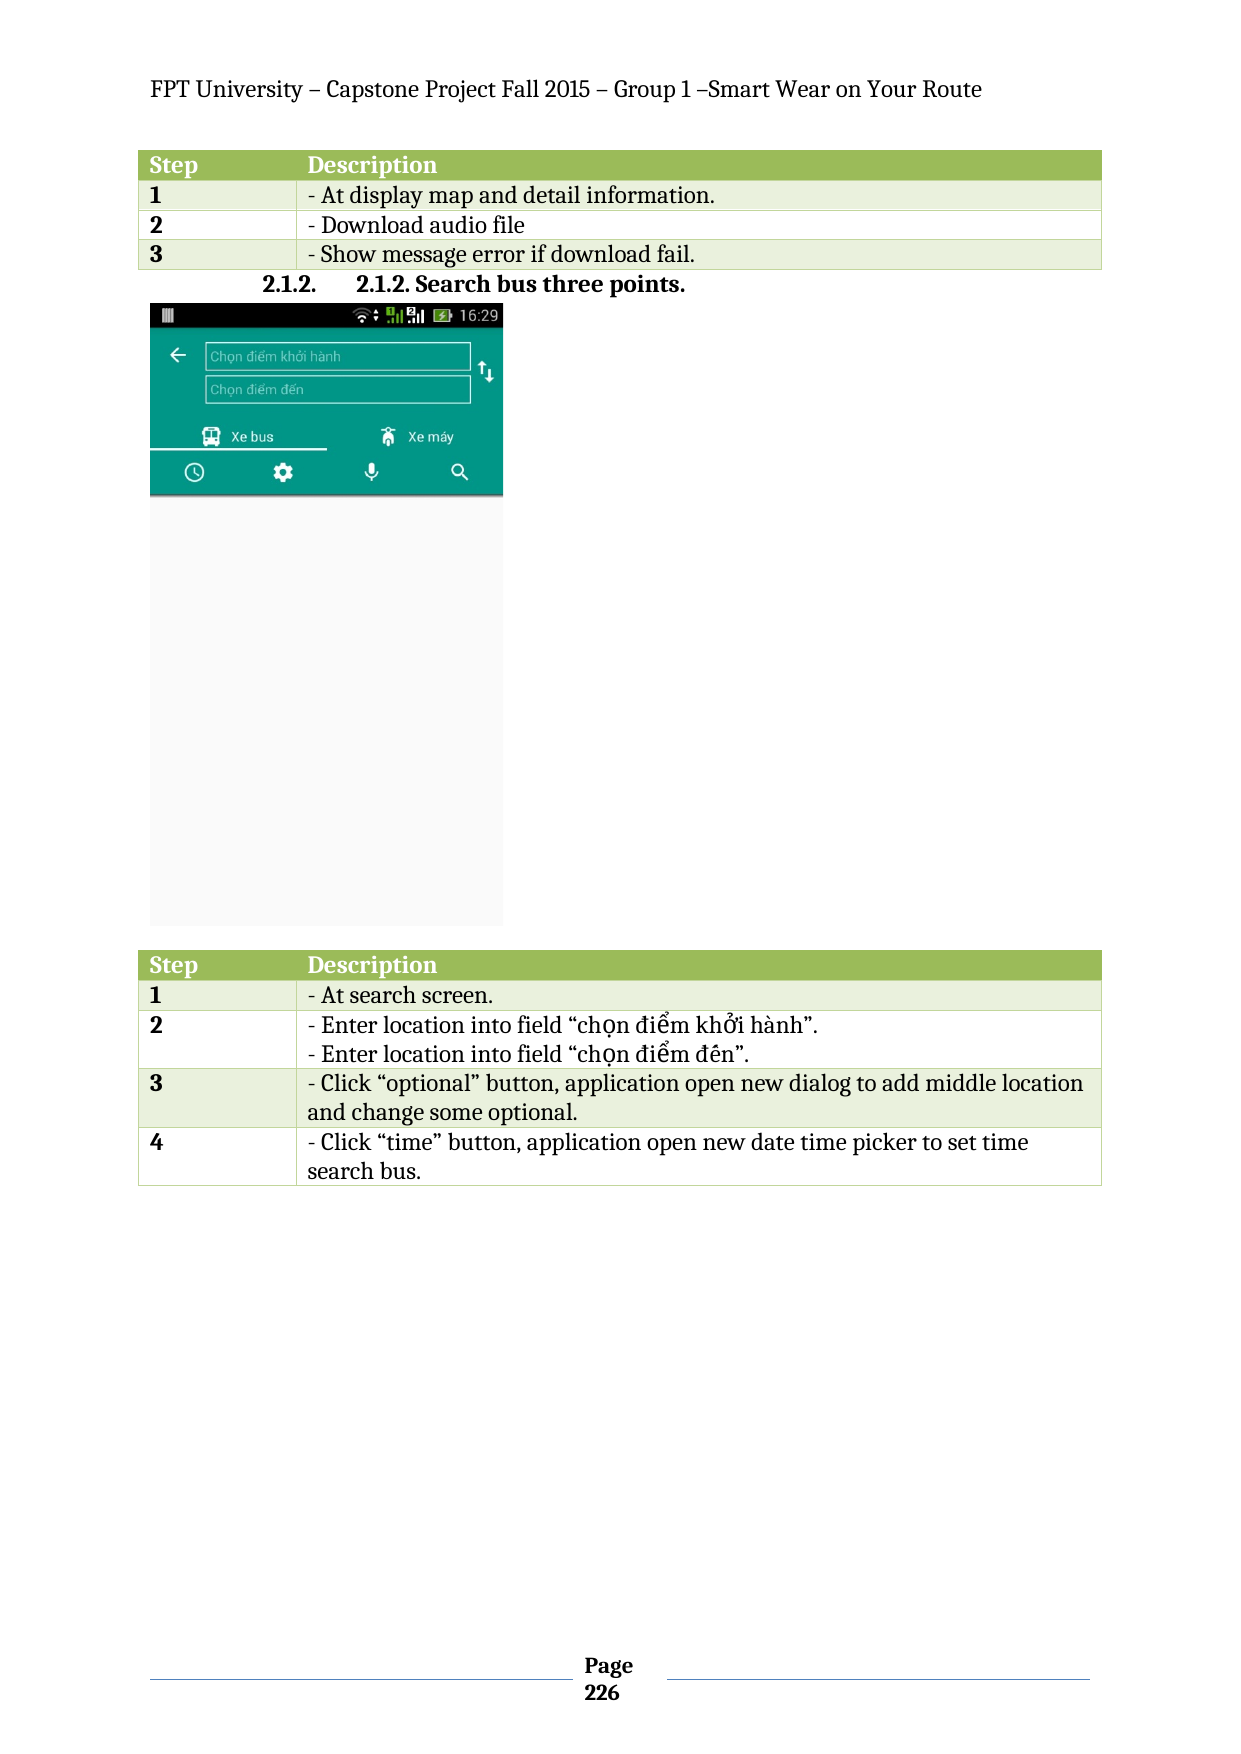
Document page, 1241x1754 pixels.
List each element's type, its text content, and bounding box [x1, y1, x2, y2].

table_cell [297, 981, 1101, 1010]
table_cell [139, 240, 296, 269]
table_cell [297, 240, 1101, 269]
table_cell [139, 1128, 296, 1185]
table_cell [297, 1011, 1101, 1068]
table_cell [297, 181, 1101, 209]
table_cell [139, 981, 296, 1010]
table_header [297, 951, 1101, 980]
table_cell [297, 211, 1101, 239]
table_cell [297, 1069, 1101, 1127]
subtitle 2.1.2. Search bus three points. [262, 270, 1090, 299]
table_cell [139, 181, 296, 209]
picture [150, 303, 504, 926]
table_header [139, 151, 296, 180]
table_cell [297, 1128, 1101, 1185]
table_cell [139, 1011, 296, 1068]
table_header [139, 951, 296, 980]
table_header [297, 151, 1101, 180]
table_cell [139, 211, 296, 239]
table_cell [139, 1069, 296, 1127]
